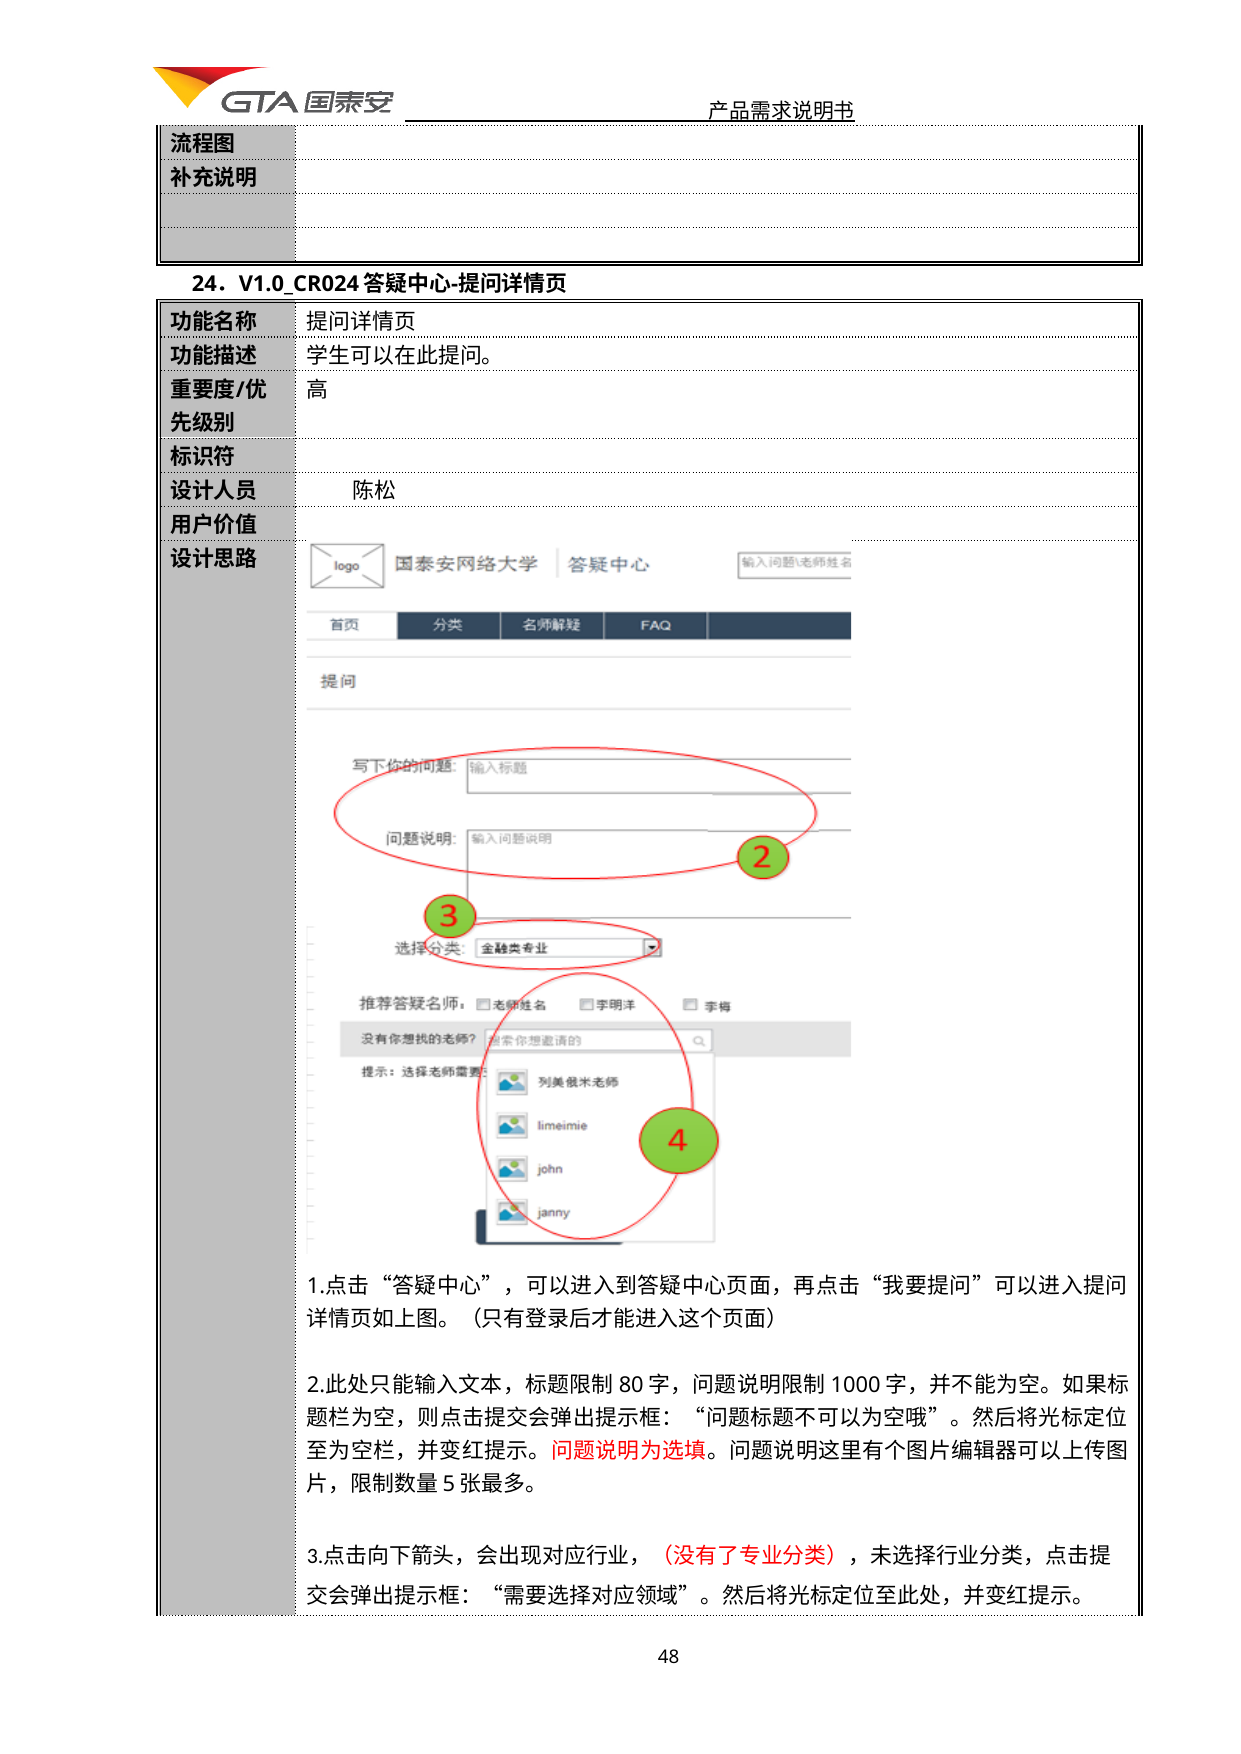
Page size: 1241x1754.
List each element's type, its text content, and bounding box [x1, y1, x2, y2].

table_cell [295, 506, 1138, 540]
table_cell 高 [295, 370, 1138, 437]
table_cell 补充说明 [161, 159, 295, 193]
picture [306, 540, 852, 1254]
table_cell 设计思路 [161, 540, 295, 1615]
table_cell 设计人员 [161, 472, 295, 506]
table_cell [161, 193, 295, 227]
table_cell 操作序列/流程图 [161, 125, 295, 159]
picture [147, 59, 405, 119]
table_cell 重要度/优先级别 [161, 370, 295, 437]
table_cell 学生可以在此提问。 [295, 336, 1138, 370]
table_cell 陈松 [295, 472, 1138, 506]
table_cell [295, 159, 1138, 193]
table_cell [295, 540, 1138, 1615]
table_cell 用户价值 [161, 506, 295, 540]
table_cell 功能描述 [161, 336, 295, 370]
table_cell [295, 125, 1138, 159]
table_header 功能名称 [161, 303, 295, 336]
table_cell [295, 227, 1138, 261]
text 24．V1.0_CR024答疑中心-提问详情页 [148, 266, 1152, 299]
table_cell 标识符 [161, 438, 295, 472]
table_header 提问详情页 [295, 303, 1138, 336]
table_cell [295, 438, 1138, 472]
table_cell [295, 193, 1138, 227]
table_cell [161, 227, 295, 261]
